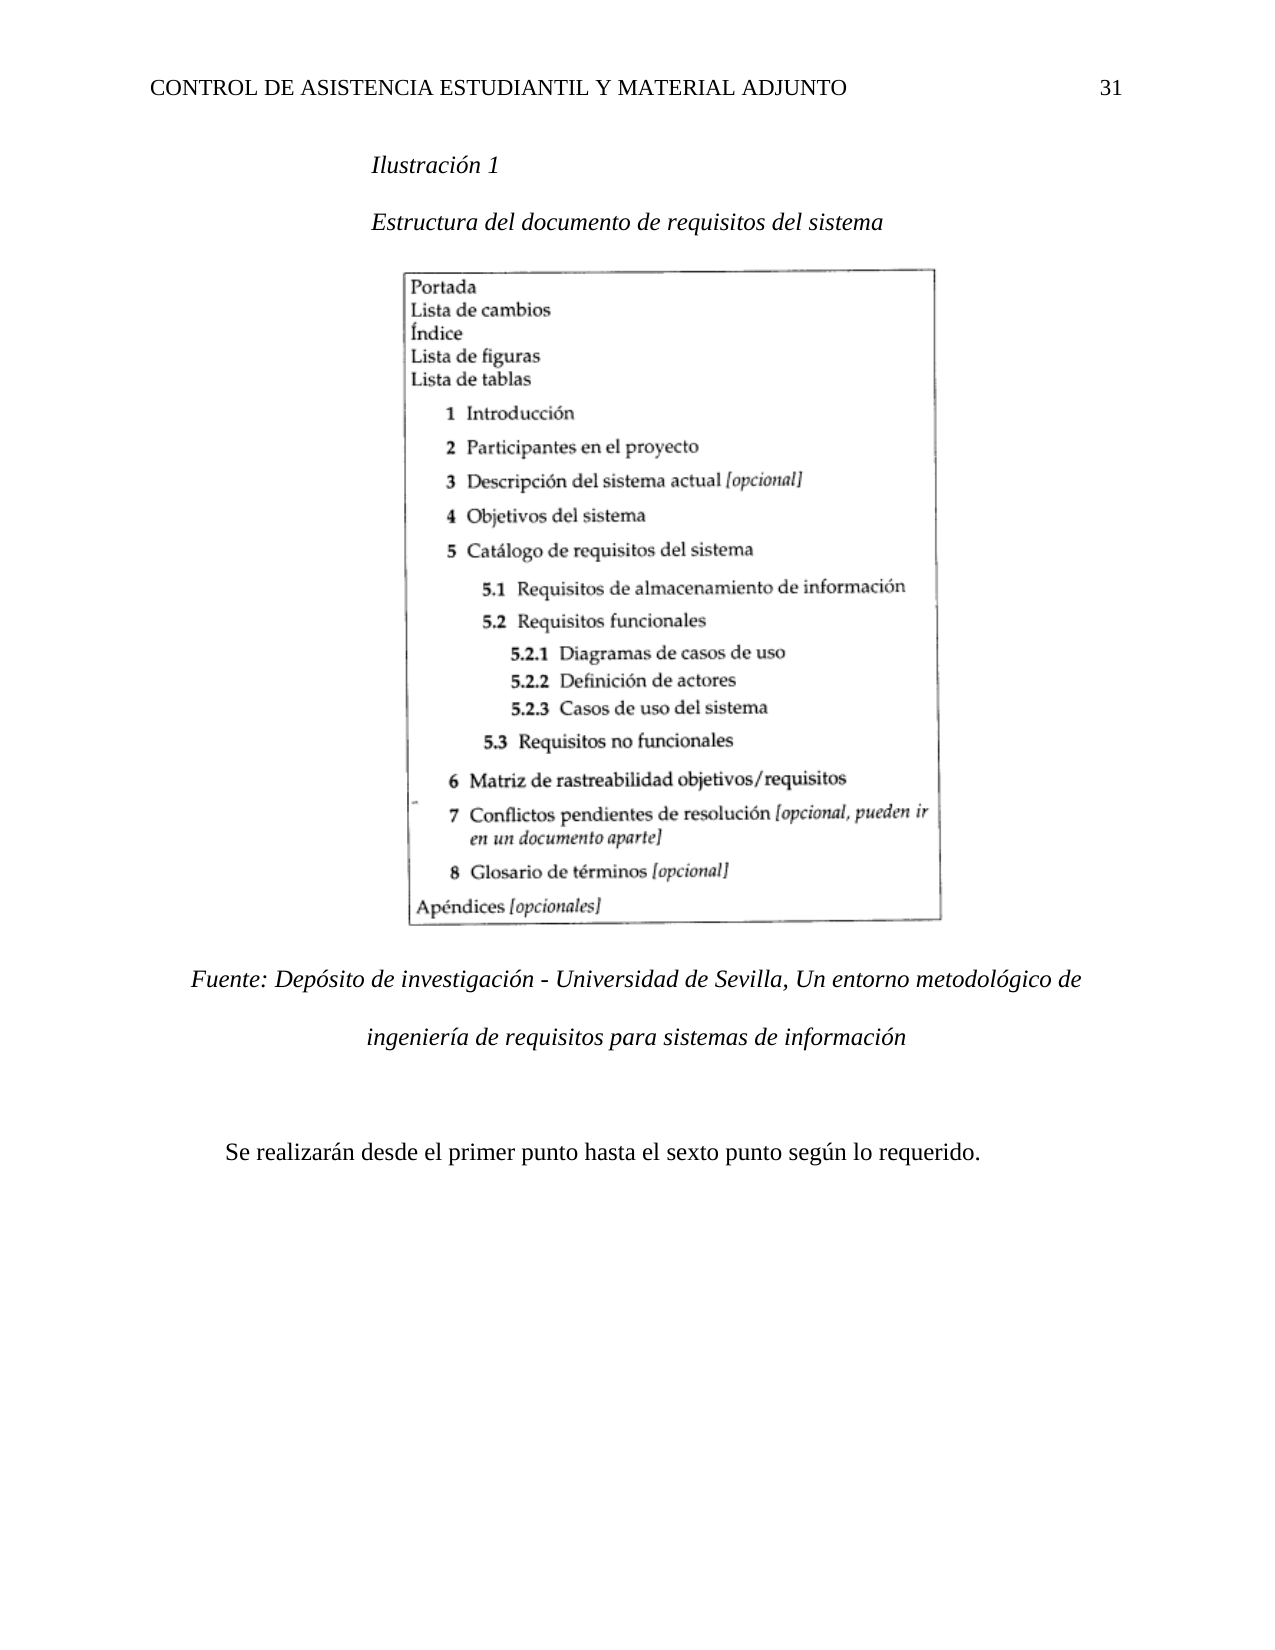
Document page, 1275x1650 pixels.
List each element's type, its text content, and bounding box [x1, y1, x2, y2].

text Fuente: Depósito de investigación - Universidad de Sevilla, Un entorno metodológico de ingeniería de requisitos para sistemas de información [150, 964, 1125, 1051]
text Se realizarán desde el primer punto hasta el sexto punto según lo requerido. [150, 1137, 1125, 1166]
picture [396, 265, 954, 936]
